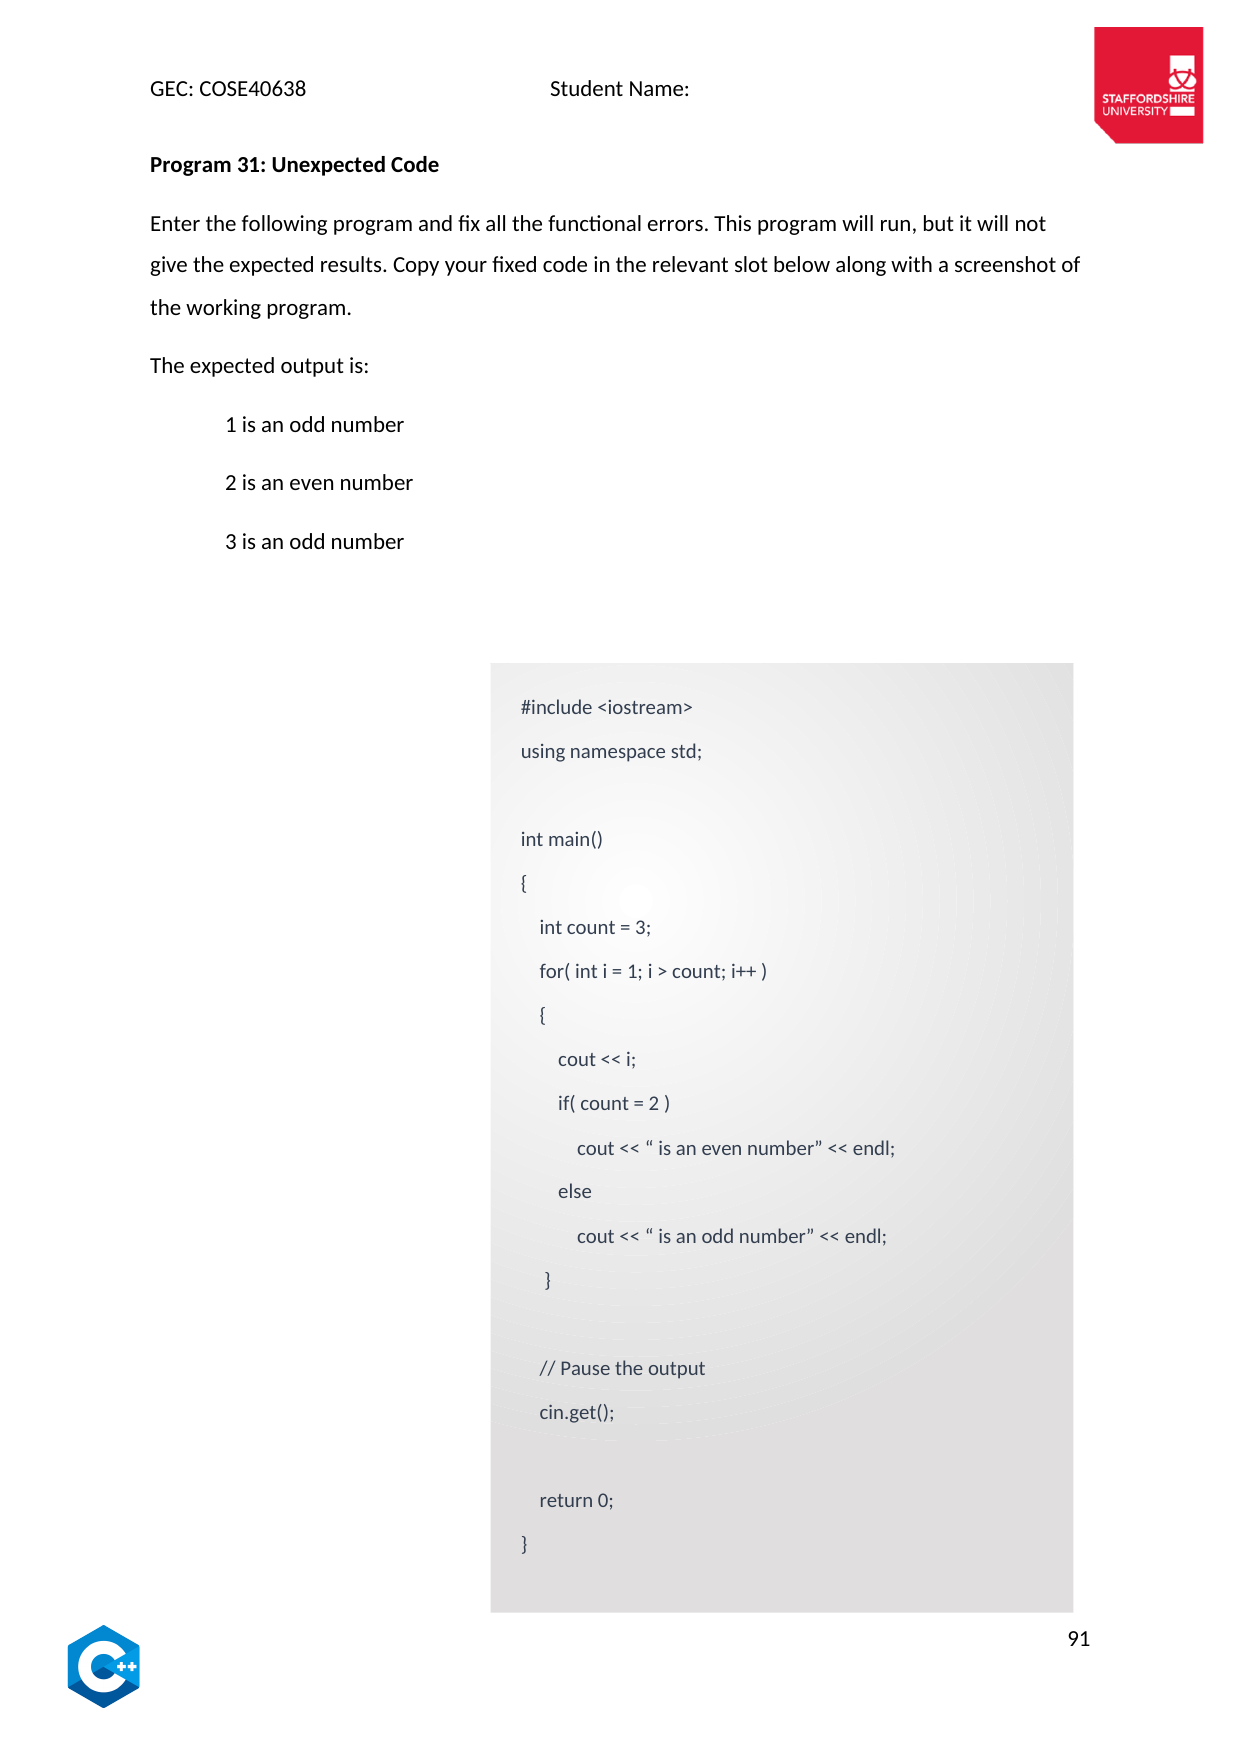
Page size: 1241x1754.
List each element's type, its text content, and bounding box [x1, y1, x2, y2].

text 2 is an even number [225, 468, 1090, 497]
picture [1088, 27, 1209, 148]
text 3 is an odd number [225, 527, 1090, 555]
picture [53, 1625, 150, 1708]
text The expected output is: [150, 351, 1090, 379]
text Program 31: Unexpected Code [150, 150, 1090, 178]
text Enter the following program and fix all the functional errors. This program will run, but it will not give the expected results. Copy your fixed code in the relevant slot below along with a screenshot of the working program. [150, 209, 1090, 321]
text 1 is an odd number [225, 410, 1090, 438]
